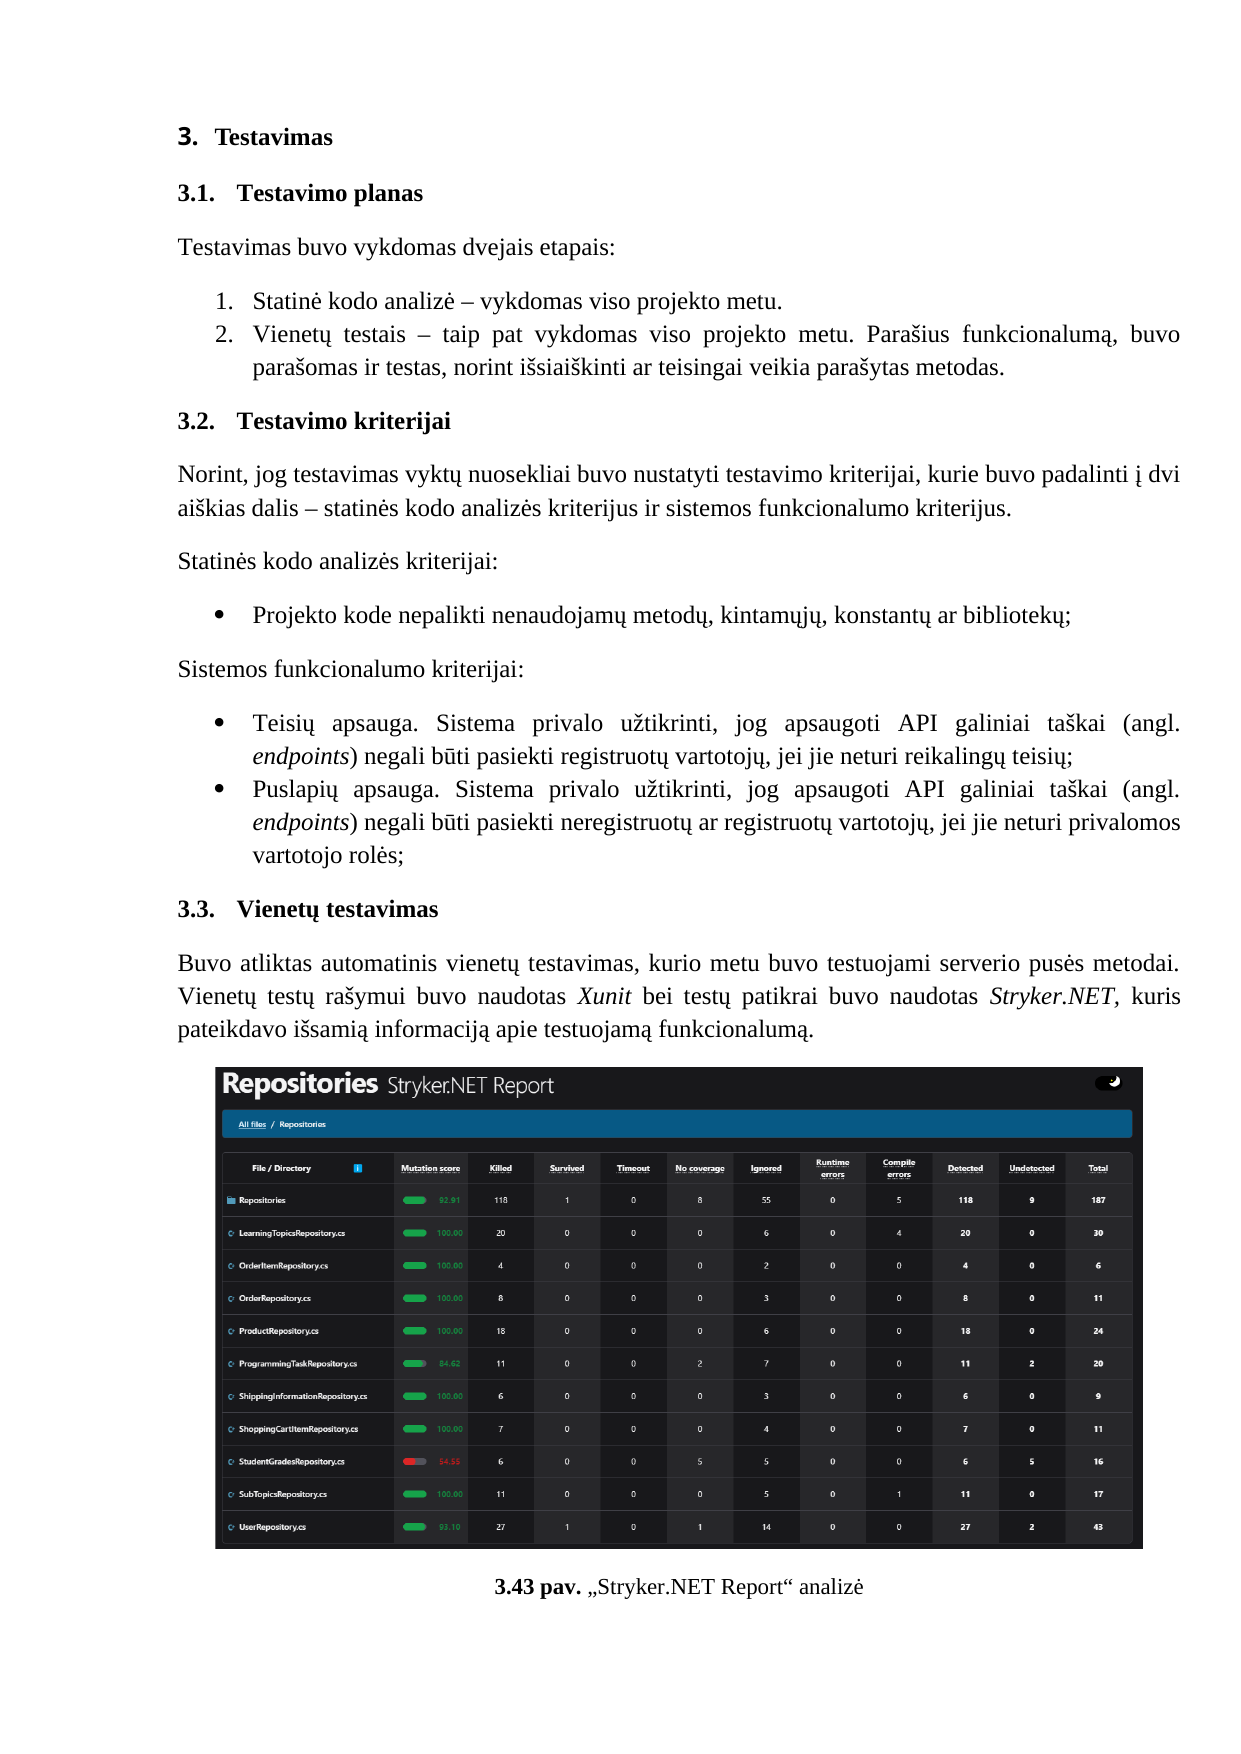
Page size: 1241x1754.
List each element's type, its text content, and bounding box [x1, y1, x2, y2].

picture [215, 1067, 1143, 1549]
list Projekto kode nepalikti nenaudojamų metodų, kintamųjų, konstantų ar bibliotekų; [215, 600, 1181, 629]
list Vienetų testais – taip pat vykdomas viso projekto metu. Parašius funkcionalumą, buvo parašomas ir testas, norint išsiaiškinti ar teisingai veikia parašytas metodas. [215, 319, 1181, 381]
subtitle Vienetų testavimas [177, 894, 1181, 923]
list Puslapių apsauga. Sistema privalo užtikrinti, jog apsaugoti API galiniai taškai (angl. endpoints) negali būti pasiekti neregistruotų ar registruotų vartotojų, jei jie neturi privalomos vartotojo rolės; [215, 774, 1181, 869]
list Statinė kodo analizė – vykdomas viso projekto metu. [215, 286, 1181, 314]
subtitle Testavimo planas [177, 178, 1181, 207]
text Buvo atliktas automatinis vienetų testavimas, kurio metu buvo testuojami serverio pusės metodai. Vienetų testų rašymui buvo naudotas Xunit bei testų patikrai buvo naudotas Stryker.NET, kuris pateikdavo išsamią informaciją apie testuojamą funkcionalumą. [177, 948, 1181, 1043]
text Sistemos funkcionalumo kriterijai: [177, 654, 1181, 683]
text Testavimas buvo vykdomas dvejais etapais: [177, 232, 1181, 261]
text Statinės kodo analizės kriterijai: [177, 546, 1181, 575]
subtitle Testavimas [177, 118, 1181, 152]
subtitle Testavimo kriterijai [177, 406, 1181, 434]
text Norint, jog testavimas vyktų nuosekliai buvo nustatyti testavimo kriterijai, kurie buvo padalinti į dvi aiškias dalis – statinės kodo analizės kriterijus ir sistemos funkcionalumo kriterijus. [177, 459, 1181, 521]
list Teisių apsauga. Sistema privalo užtikrinti, jog apsaugoti API galiniai taškai (angl. endpoints) negali būti pasiekti registruotų vartotojų, jei jie neturi reikalingų teisių; [215, 708, 1181, 770]
